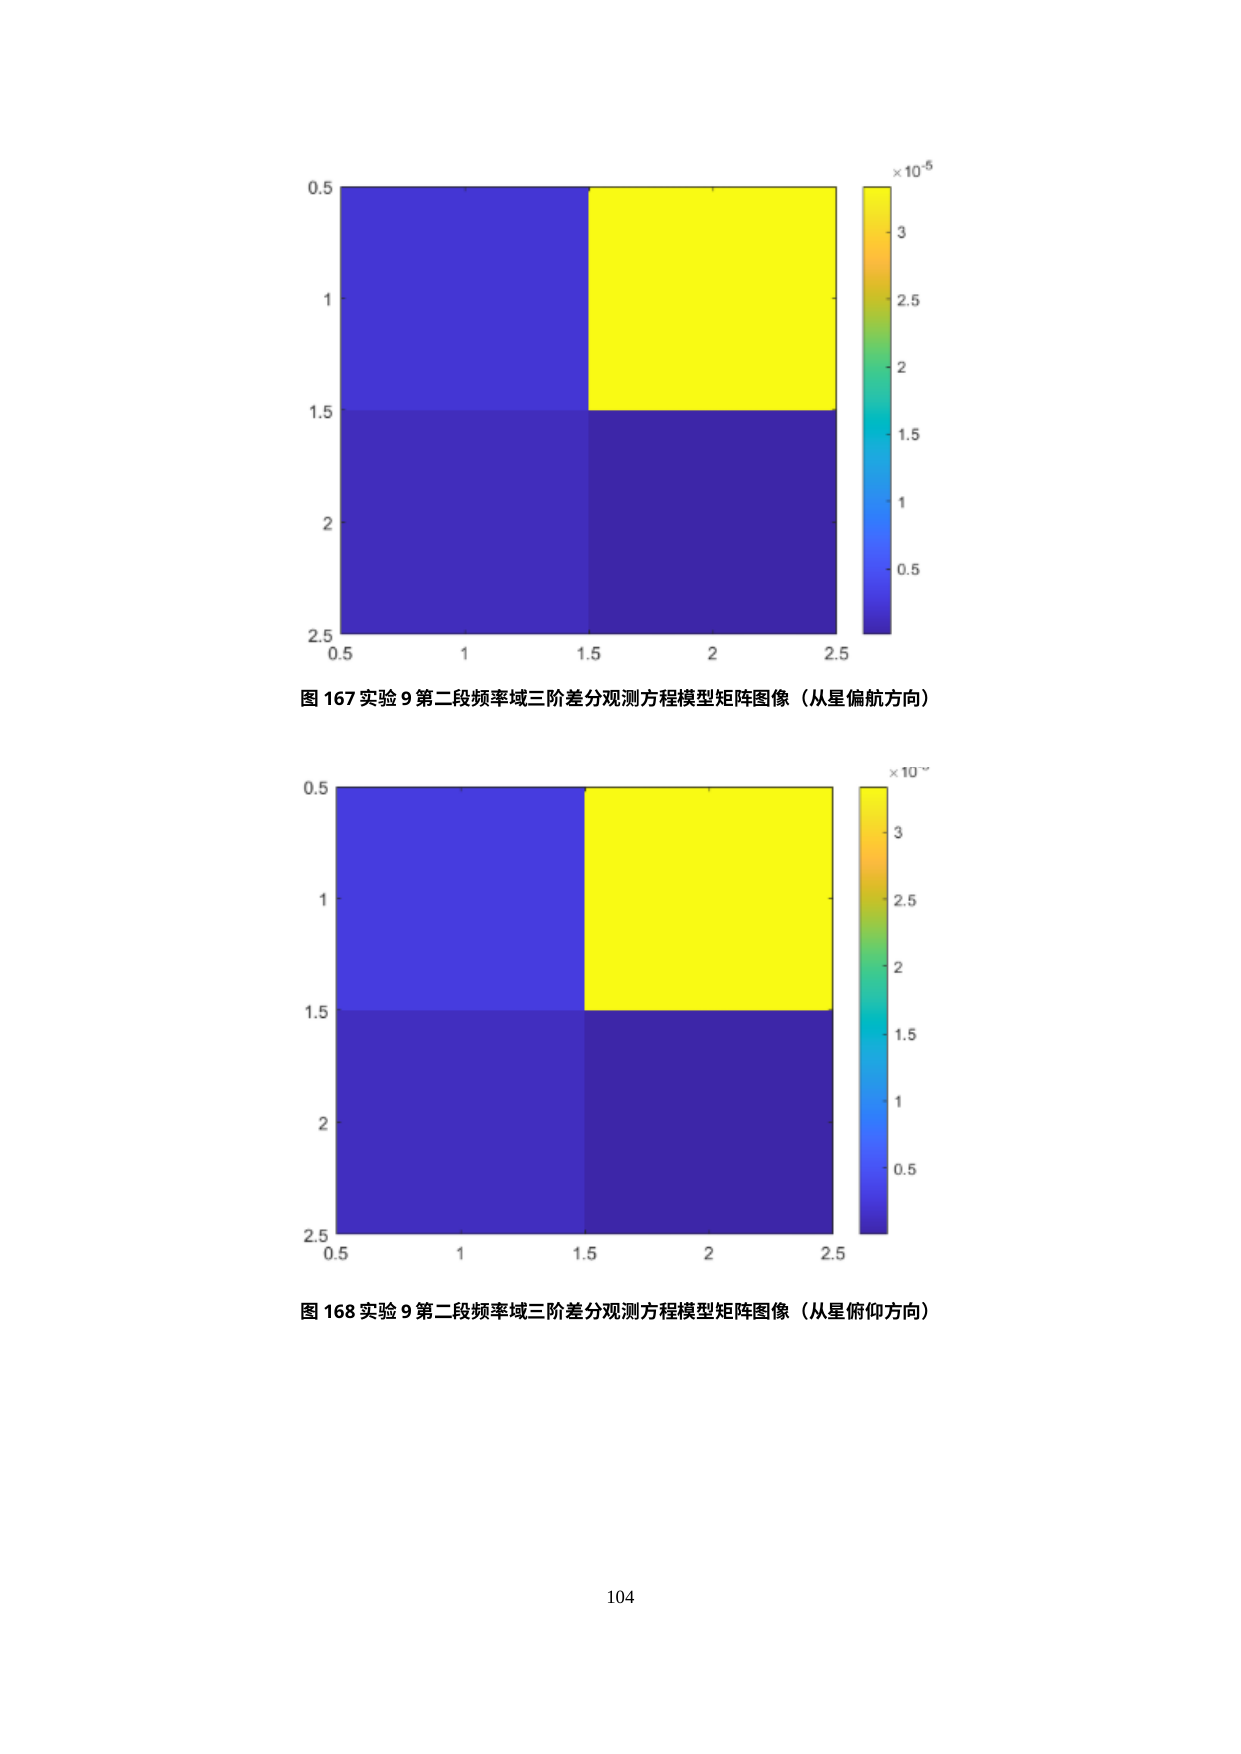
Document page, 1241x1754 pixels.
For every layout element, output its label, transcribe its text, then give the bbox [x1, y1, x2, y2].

picture [298, 150, 942, 669]
picture [281, 767, 959, 1283]
text 图 168 实验9第二段频率域三阶差分观测方程模型矩阵图像（从星俯仰方向） [187, 1297, 1053, 1324]
text 图 167 实验9第二段频率域三阶差分观测方程模型矩阵图像（从星偏航方向） [187, 683, 1053, 710]
